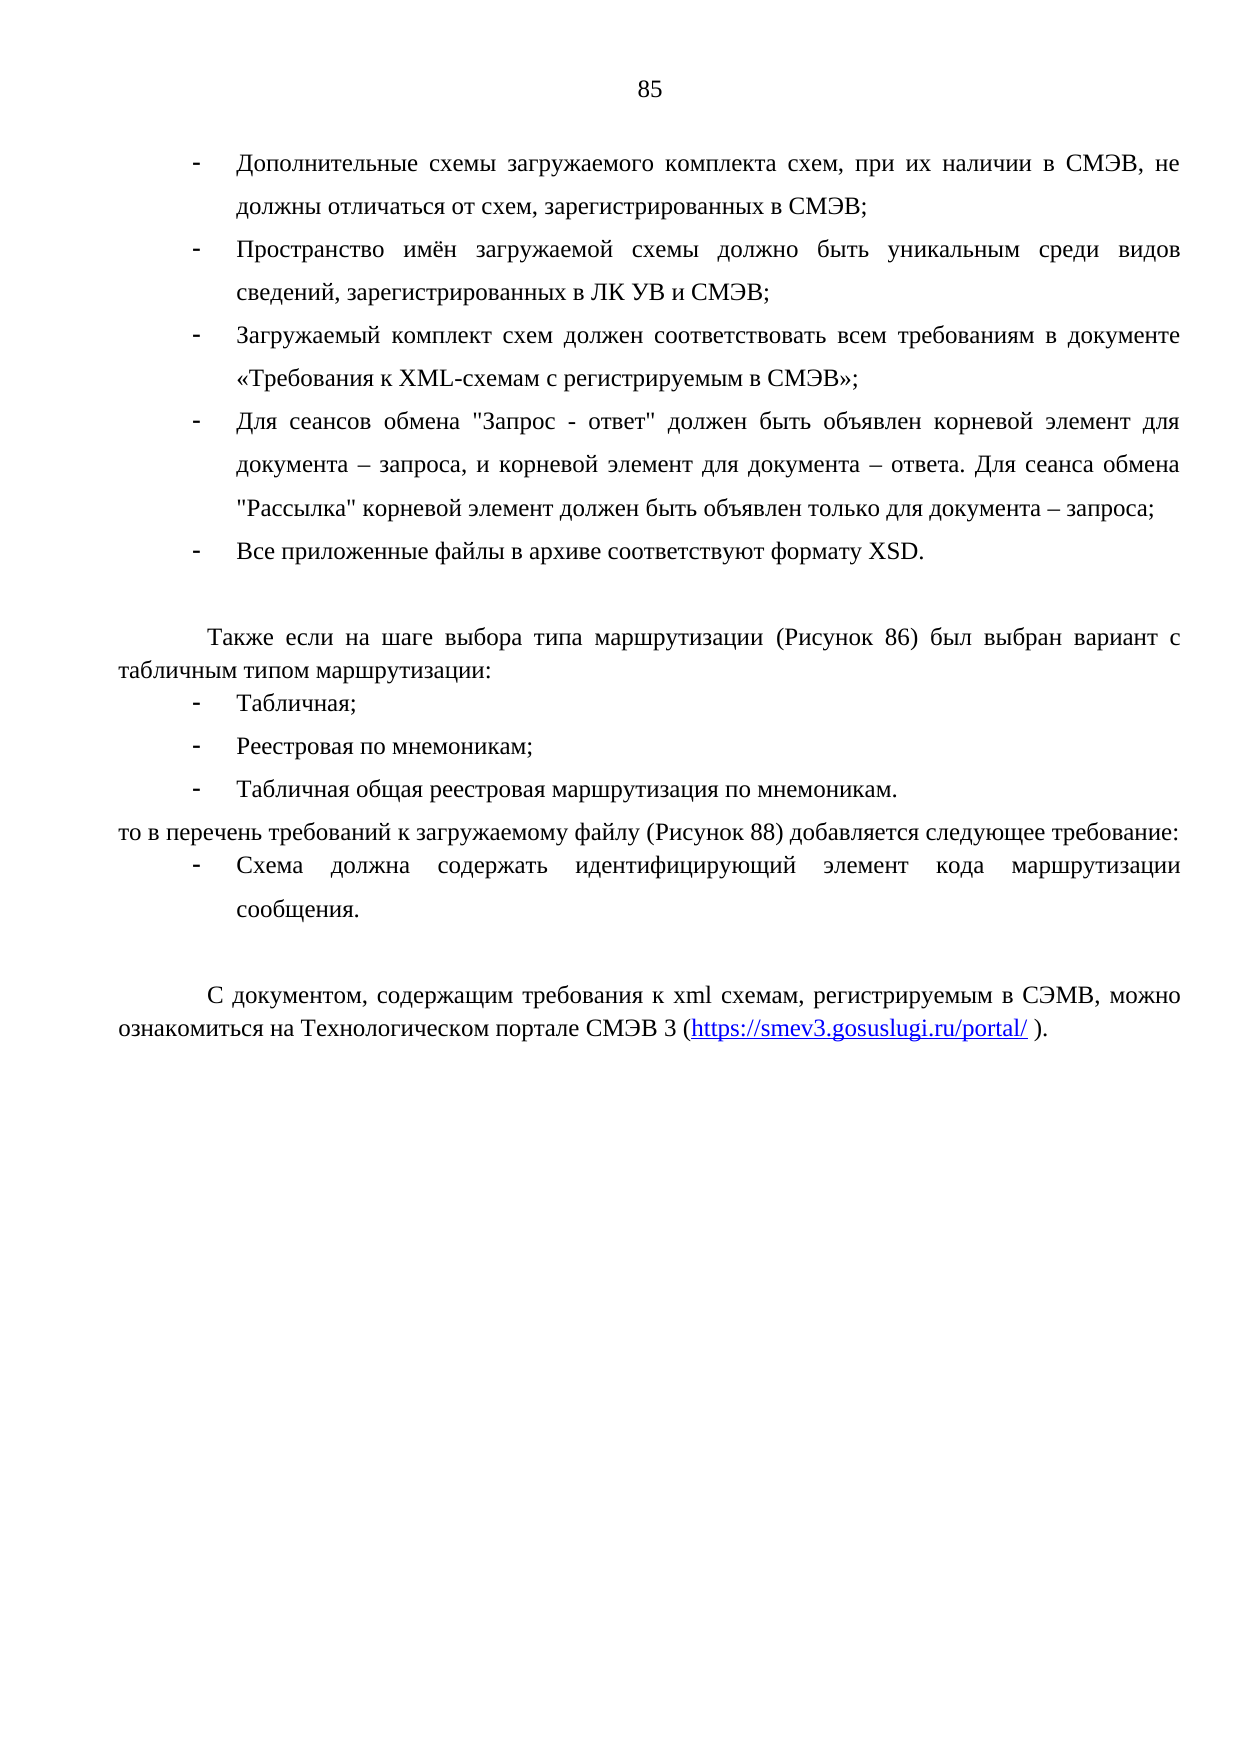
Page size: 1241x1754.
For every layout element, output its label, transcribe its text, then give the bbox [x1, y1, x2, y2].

text Пространство имён загружаемой схемы должно быть уникальным среди видов сведений, зарегистрированных в ЛК УВ и СМЭВ; [192, 234, 1181, 306]
text Для сеансов обмена "Запрос - ответ" должен быть объявлен корневой элемент для документа – запроса, и корневой элемент для документа – ответа. Для сеанса обмена "Рассылка" корневой элемент должен быть объявлен только для документа – запроса; [192, 406, 1181, 521]
text Загружаемый комплект схем должен соответствовать всем требованиям в документе «Требования к XML-схемам с регистрируемым в СМЭВ»; [192, 320, 1181, 392]
text Табличная общая реестровая маршрутизация по мнемоникам. [192, 774, 1181, 803]
text Реестровая по мнемоникам; [192, 731, 1181, 760]
text Все приложенные файлы в архиве соответствуют формату XSD. [192, 536, 1181, 564]
text Также если на шаге выбора типа маршрутизации (Рисунок 86) был выбран вариант с табличным типом маршрутизации: [118, 622, 1181, 684]
text Дополнительные схемы загружаемого комплекта схем, при их наличии в СМЭВ, не должны отличаться от схем, зарегистрированных в СМЭВ; [192, 148, 1181, 219]
text С документом, содержащим требования к xml схемам, регистрируемым в СЭМВ, можно ознакомиться на Технологическом портале СМЭВ 3 (https://smev3.gosuslugi.ru/portal/ ). [118, 980, 1181, 1042]
text Табличная; [192, 688, 1181, 717]
text то в перечень требований к загружаемому файлу (Рисунок 88) добавляется следующее требование: [118, 817, 1181, 846]
text Схема должна содержать идентифицирующий элемент кода маршрутизации сообщения. [192, 851, 1181, 922]
